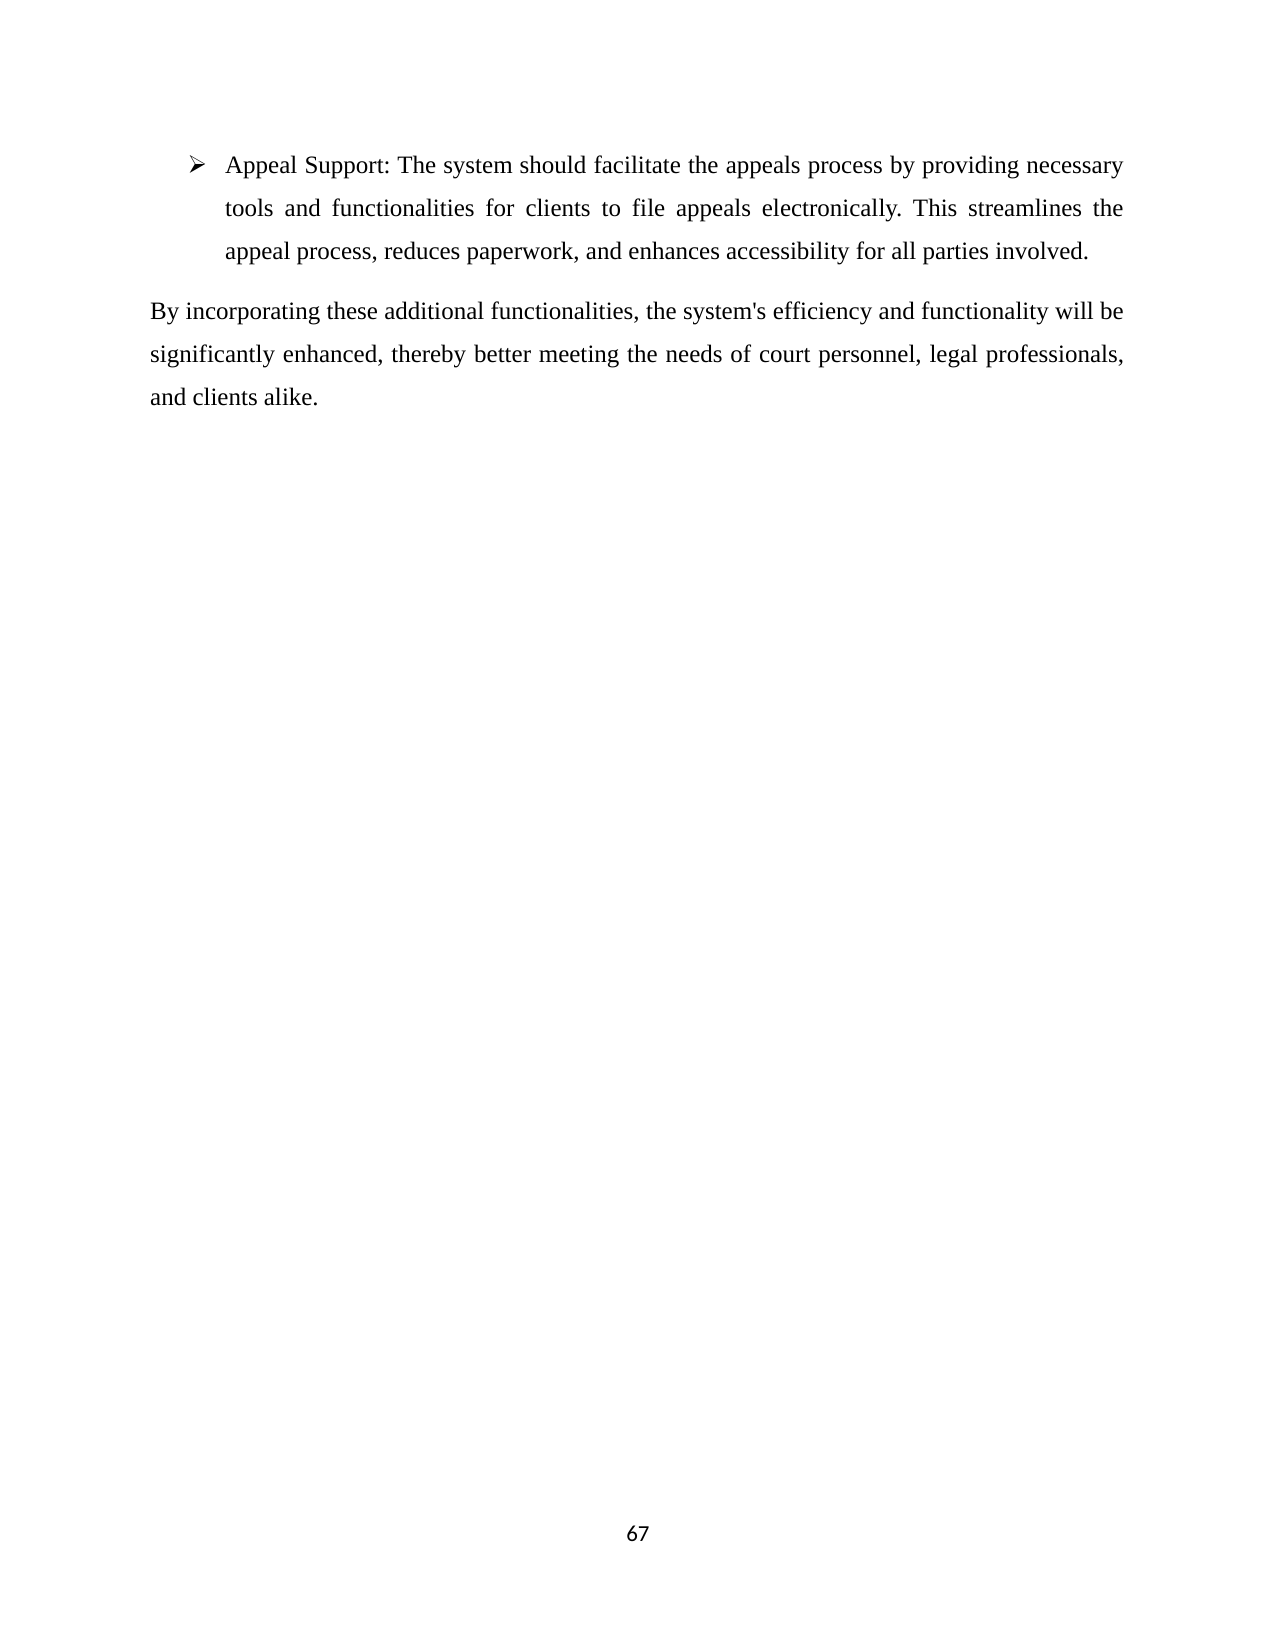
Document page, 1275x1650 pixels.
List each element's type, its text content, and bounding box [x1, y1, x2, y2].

list Appeal Support: The system should facilitate the appeals process by providing necessary tools and functionalities for clients to file appeals electronically. This streamlines the appeal process, reduces paperwork, and enhances accessibility for all parties involved. [187, 150, 1125, 265]
text By incorporating these additional functionalities, the system's efficiency and functionality will be significantly enhanced, thereby better meeting the needs of court personnel, legal professionals, and clients alike. [150, 296, 1125, 411]
